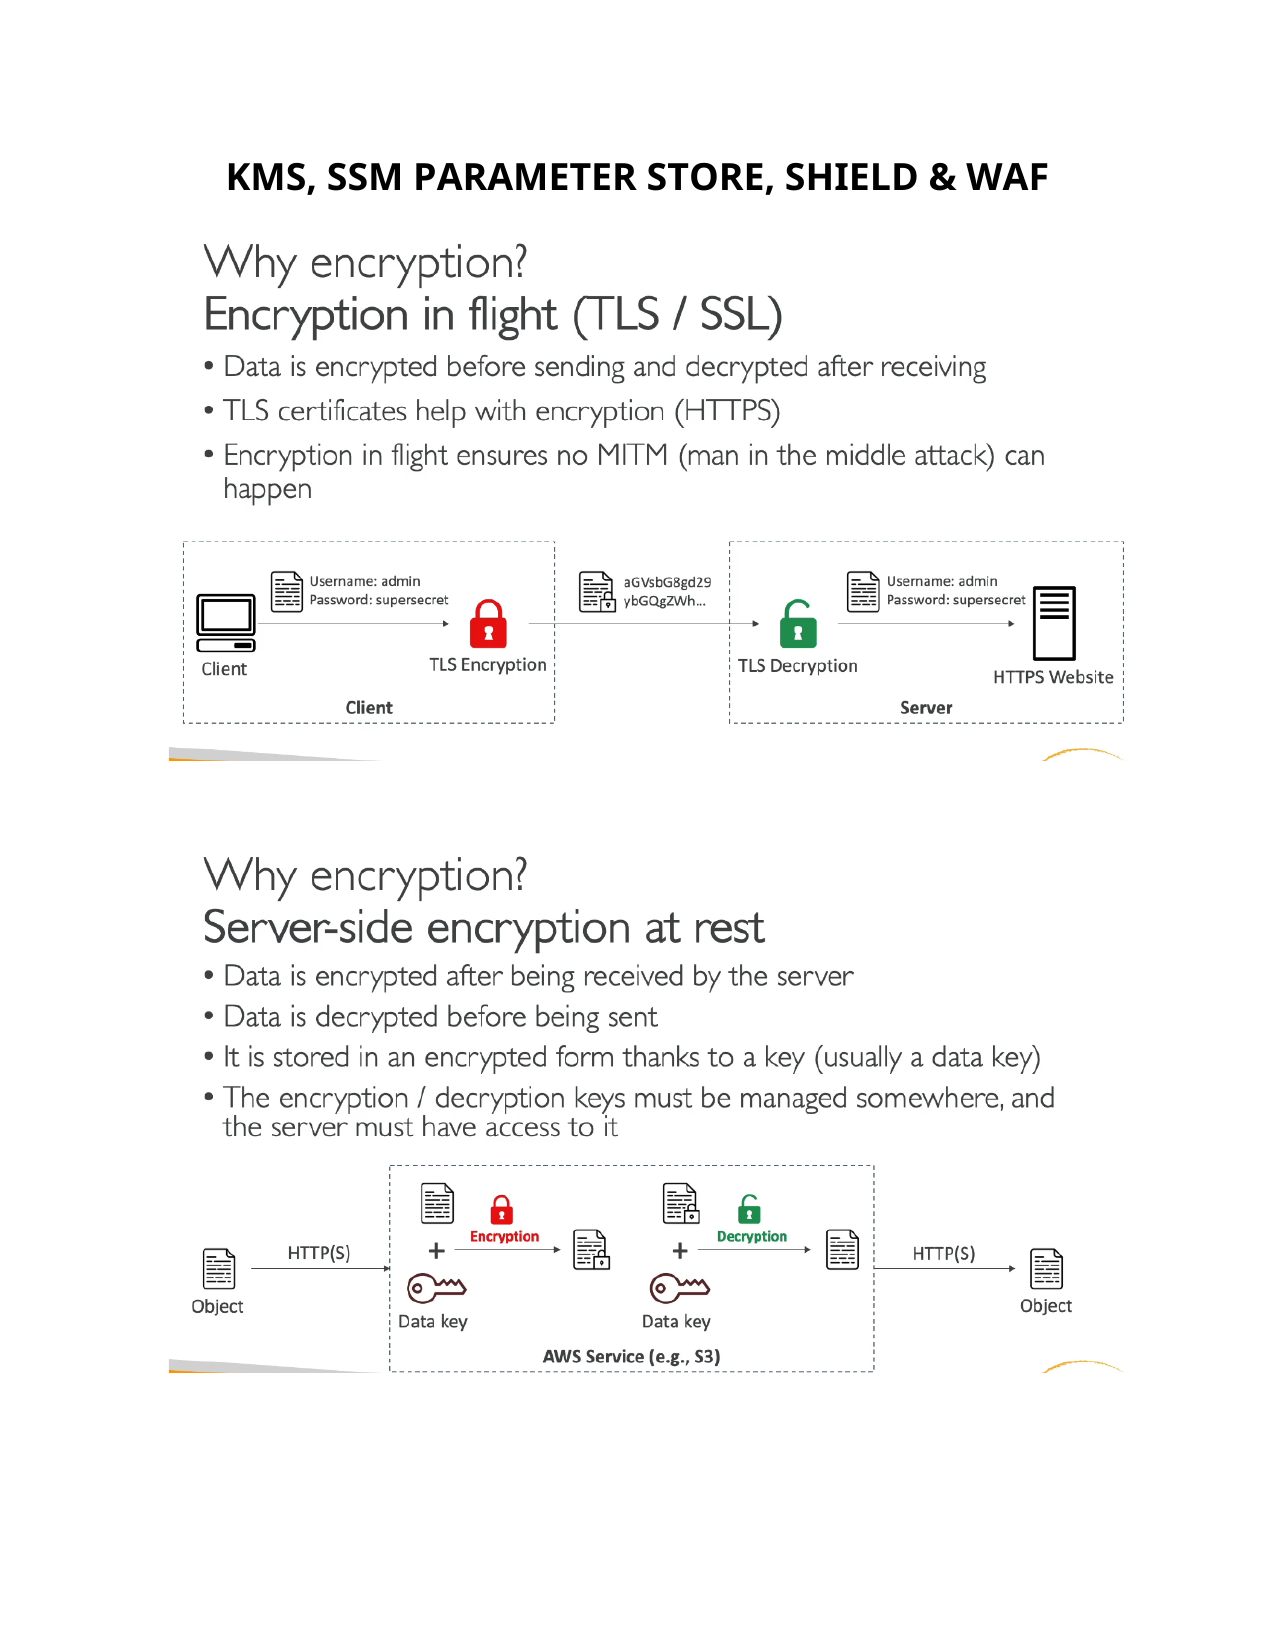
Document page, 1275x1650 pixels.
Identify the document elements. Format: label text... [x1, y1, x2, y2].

text KMS, SSM PARAMETER STORE, SHIELD & WAF [150, 150, 1125, 201]
